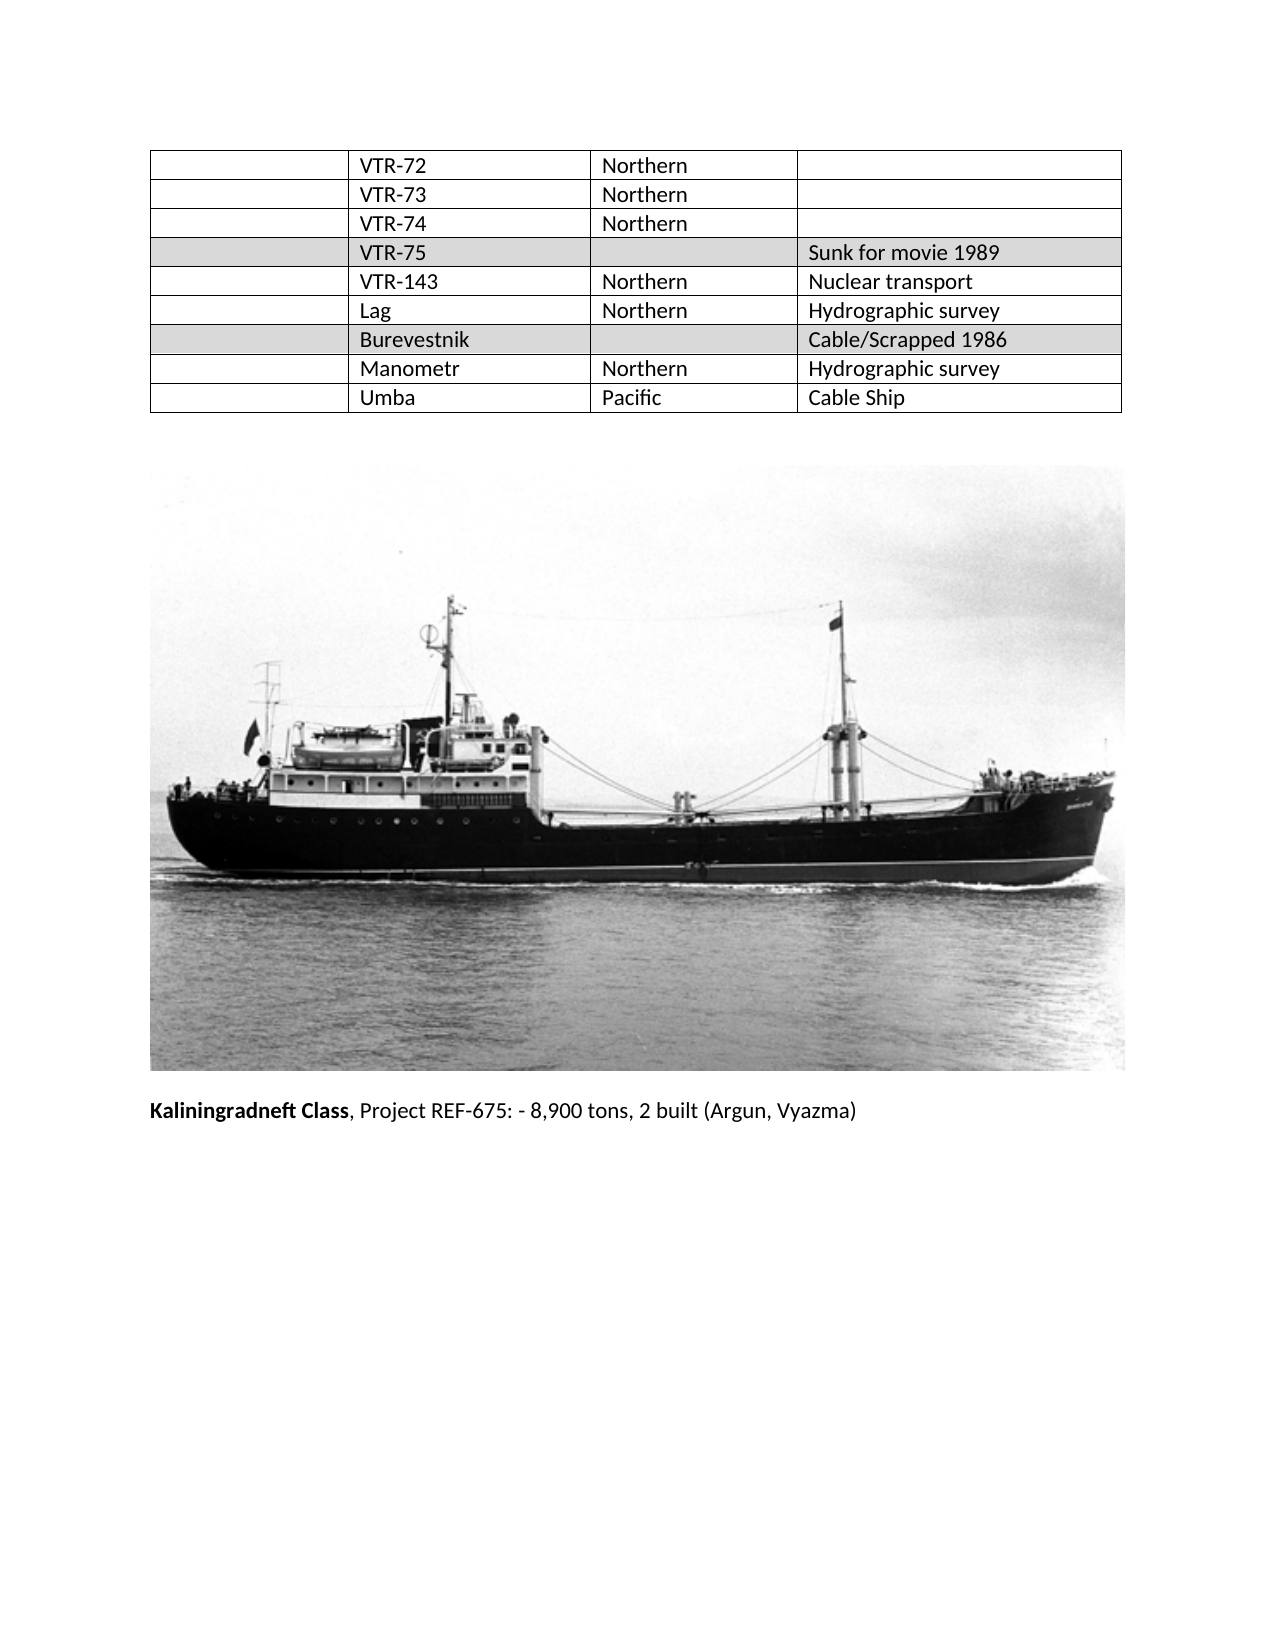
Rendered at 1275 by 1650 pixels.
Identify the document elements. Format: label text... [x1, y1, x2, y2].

table_cell [151, 180, 348, 208]
table_cell [151, 209, 348, 237]
table_cell Umba [349, 384, 590, 412]
table_cell VTR-74 [349, 209, 590, 237]
table_cell [798, 180, 1121, 208]
table_cell VTR-75 [349, 238, 590, 266]
table_cell [151, 355, 348, 382]
table_cell [798, 151, 1121, 179]
table_cell Nuclear transport [798, 267, 1121, 295]
table_cell [151, 267, 348, 295]
table_cell VTR-73 [349, 180, 590, 208]
table_cell VTR-72 [349, 151, 590, 179]
picture [150, 465, 1125, 1071]
table_cell Cable/Scrapped 1986 [798, 325, 1121, 353]
table_cell [591, 325, 797, 353]
table_cell [798, 209, 1121, 237]
table_cell Sunk for movie 1989 [798, 238, 1121, 266]
table_cell Northern [591, 296, 797, 324]
table_cell Northern [591, 355, 797, 382]
table_cell [151, 238, 348, 266]
table_cell [151, 296, 348, 324]
table_cell Northern [591, 209, 797, 237]
table_cell Hydrographic survey [798, 296, 1121, 324]
table_cell Lag [349, 296, 590, 324]
table_cell Burevestnik [349, 325, 590, 353]
table_cell [591, 238, 797, 266]
table_cell Hydrographic survey [798, 355, 1121, 382]
table_cell VTR-143 [349, 267, 590, 295]
table_cell [151, 325, 348, 353]
table_cell Pacific [591, 384, 797, 412]
table_cell Northern [591, 151, 797, 179]
table_cell Northern [591, 267, 797, 295]
table_cell Northern [591, 180, 797, 208]
table_cell [151, 151, 348, 179]
text Kaliningradneft Class, Project REF-675: - 8,900 tons, 2 built (Argun, Vyazma) [150, 1096, 1125, 1124]
table_cell Cable Ship [798, 384, 1121, 412]
table_cell Manometr [349, 355, 590, 382]
table_cell [151, 384, 348, 412]
